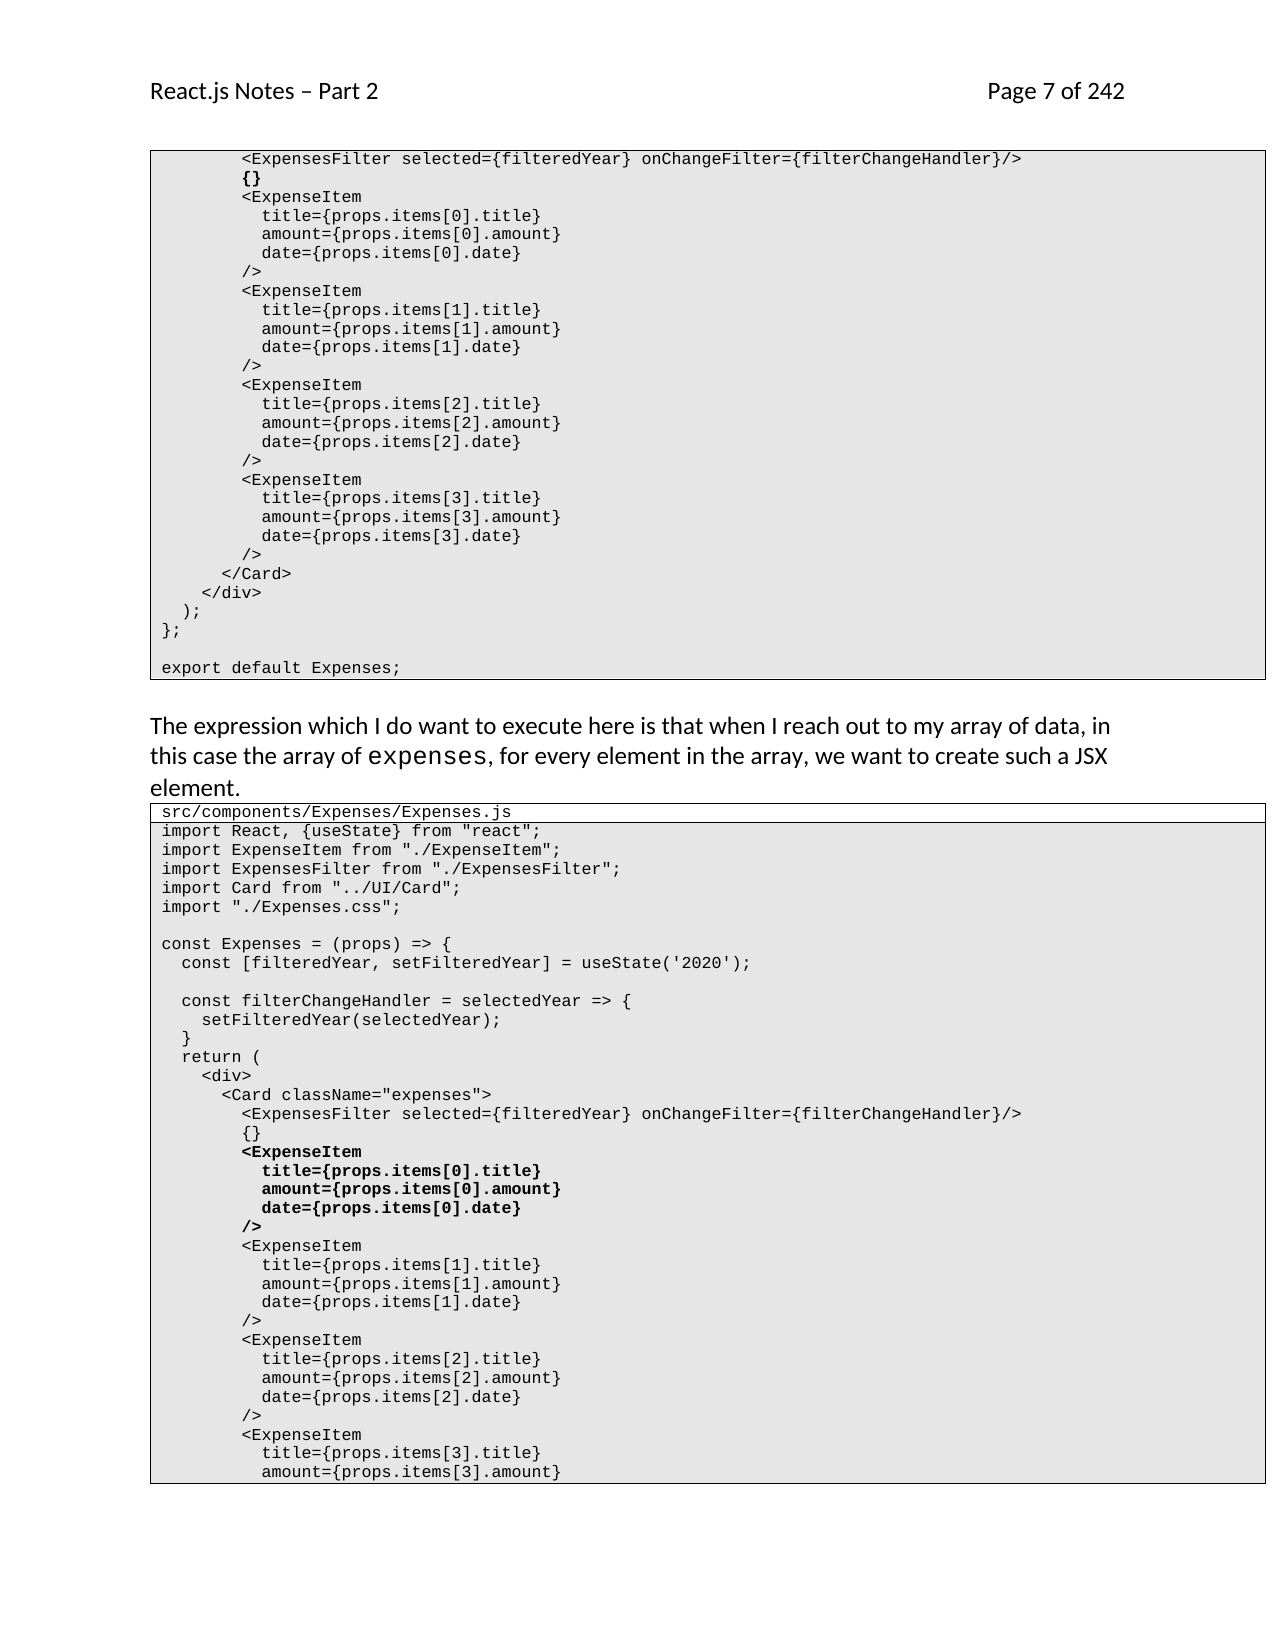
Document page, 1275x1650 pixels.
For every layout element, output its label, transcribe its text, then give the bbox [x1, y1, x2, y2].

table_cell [151, 823, 1265, 1483]
table_header src/components/Expenses/Expenses.js [151, 804, 1265, 822]
text The expression which I do want to execute here is that when I reach out to my array of data, in this case the array of expenses, for every element in the array, we want to create such a JSX element. [150, 710, 1125, 803]
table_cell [151, 151, 1265, 678]
